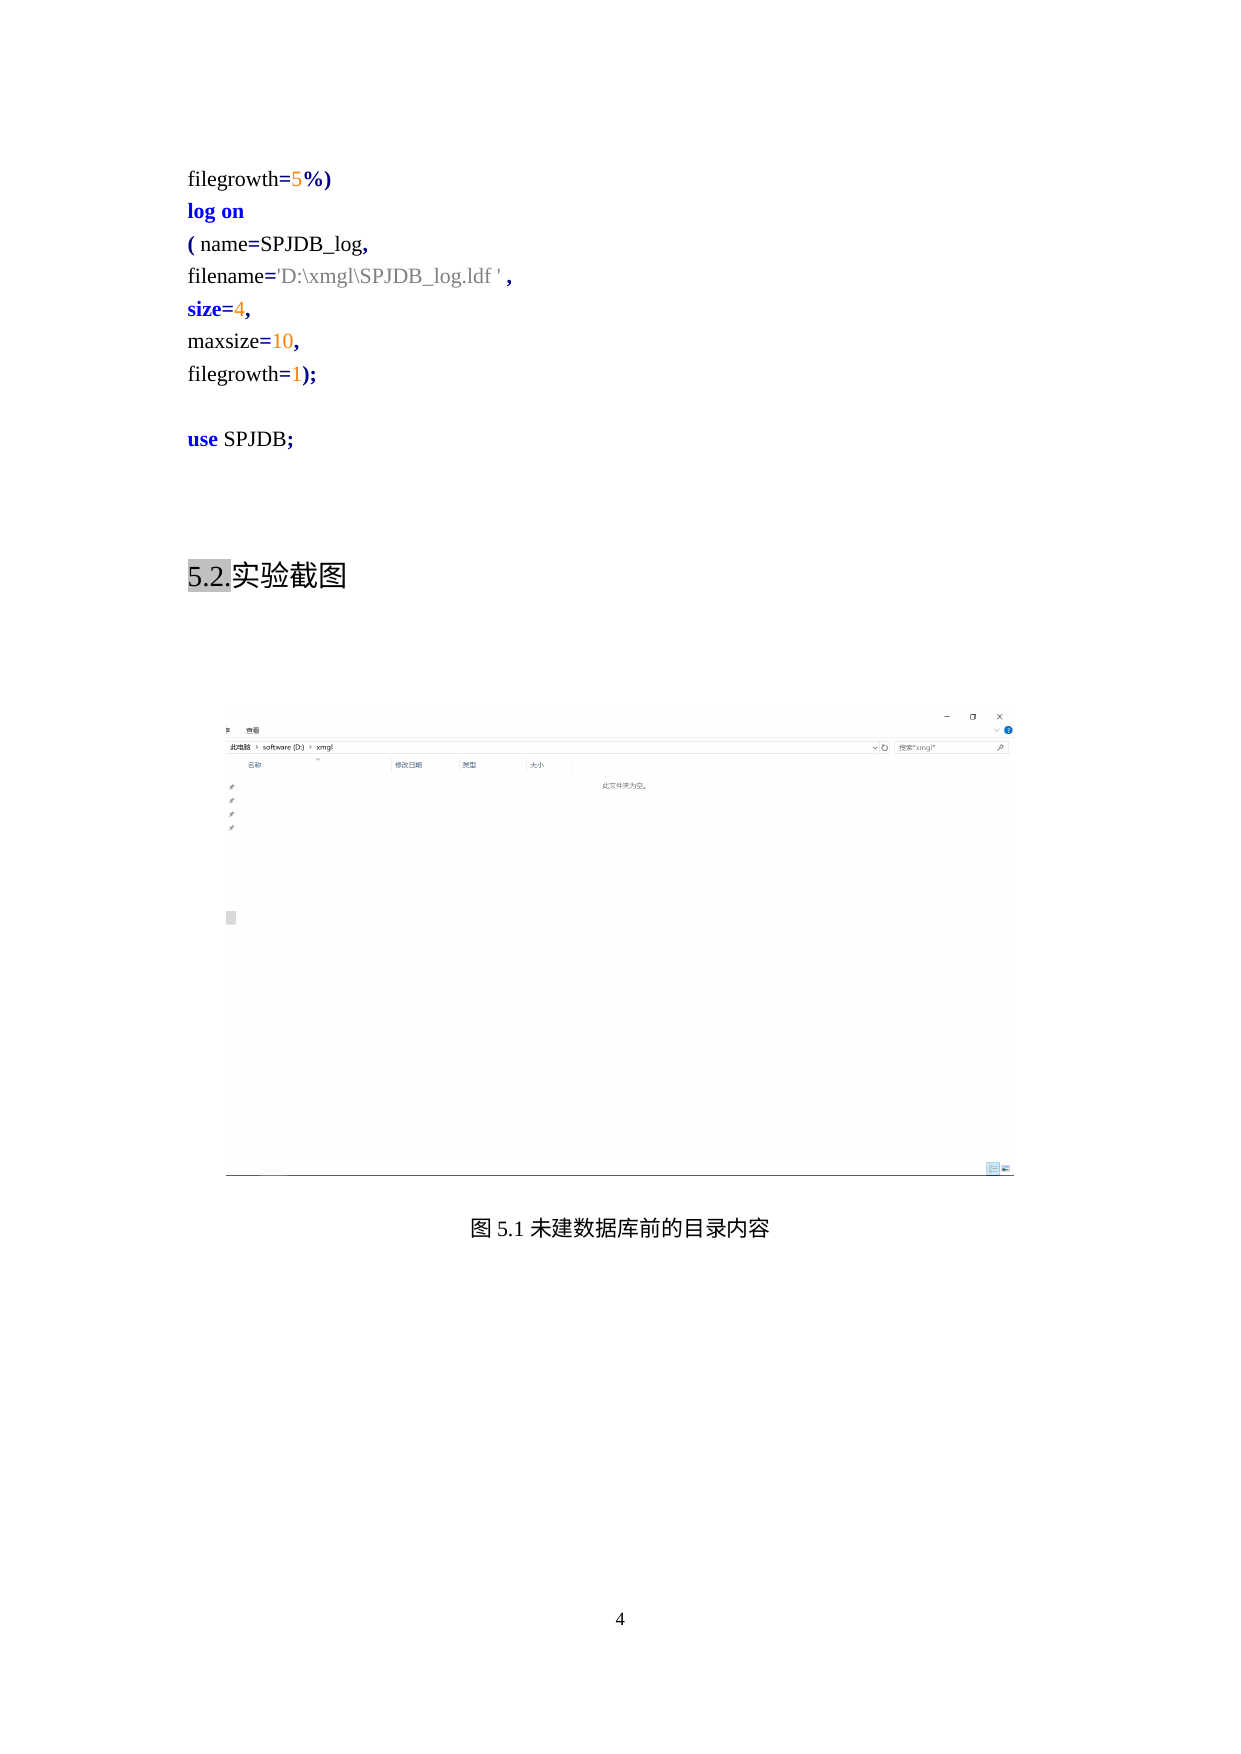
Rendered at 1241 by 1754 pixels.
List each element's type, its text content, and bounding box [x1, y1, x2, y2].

text maxsize=10, [187, 324, 1053, 357]
subtitle 5.2.实验截图 [187, 541, 1053, 606]
text log on [187, 194, 1053, 227]
text filegrowth=1); [187, 357, 1053, 389]
text filegrowth=5%) [187, 162, 1053, 194]
text ( name=SPJDB_log, [187, 227, 1053, 259]
text use SPJDB; [187, 422, 1053, 454]
picture [226, 710, 1014, 1176]
text 图 5.１ 未建数据库前的目录内容 [187, 1211, 1053, 1243]
text size=4, [187, 292, 1053, 324]
text filename='D:\xmgl\SPJDB_log.ldf ' , [187, 259, 1053, 292]
